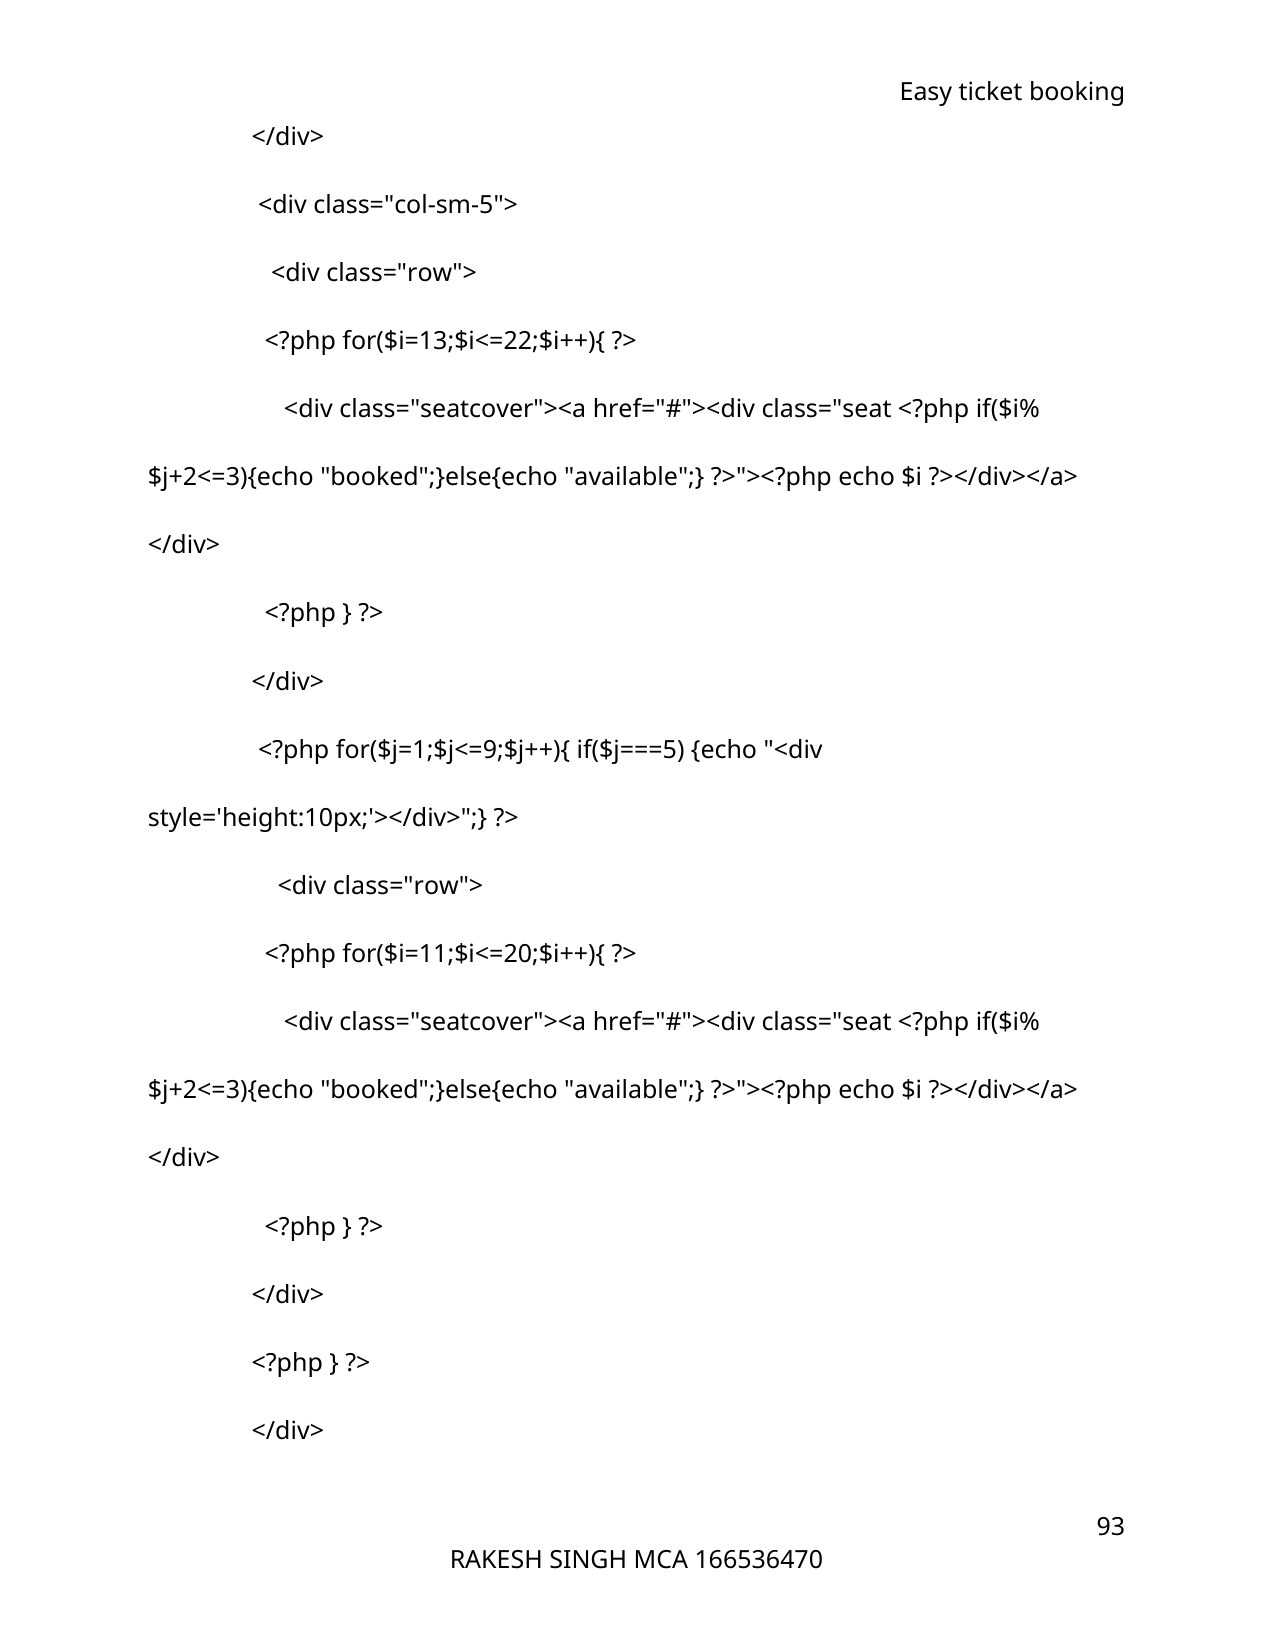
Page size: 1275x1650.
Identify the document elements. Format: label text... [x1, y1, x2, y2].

text </div> [148, 663, 1125, 697]
text <?php } ?> [148, 595, 1125, 629]
text <div class="row"> [148, 254, 1125, 288]
text </div> [148, 1412, 1125, 1447]
text <?php } ?> [148, 1344, 1125, 1378]
text <div class="col-sm-5"> [148, 186, 1125, 220]
text <?php for($j=1;$j<=9;$j++){ if($j===5) {echo "<div style='height:10px;'></div>";} ?> [148, 731, 1125, 833]
text </div> [148, 118, 1125, 152]
text <?php for($i=11;$i<=20;$i++){ ?> [148, 936, 1125, 970]
text <div class="row"> [148, 867, 1125, 902]
text <div class="seatcover"><a href="#"><div class="seat <?php if($i%$j+2<=3){echo "booked";}else{echo "available";} ?>"><?php echo $i ?></div></a> </div> [148, 1004, 1125, 1174]
text </div> [148, 1276, 1125, 1310]
text <?php } ?> [148, 1208, 1125, 1242]
text <?php for($i=13;$i<=22;$i++){ ?> [148, 322, 1125, 357]
text <div class="seatcover"><a href="#"><div class="seat <?php if($i%$j+2<=3){echo "booked";}else{echo "available";} ?>"><?php echo $i ?></div></a> </div> [148, 391, 1125, 561]
